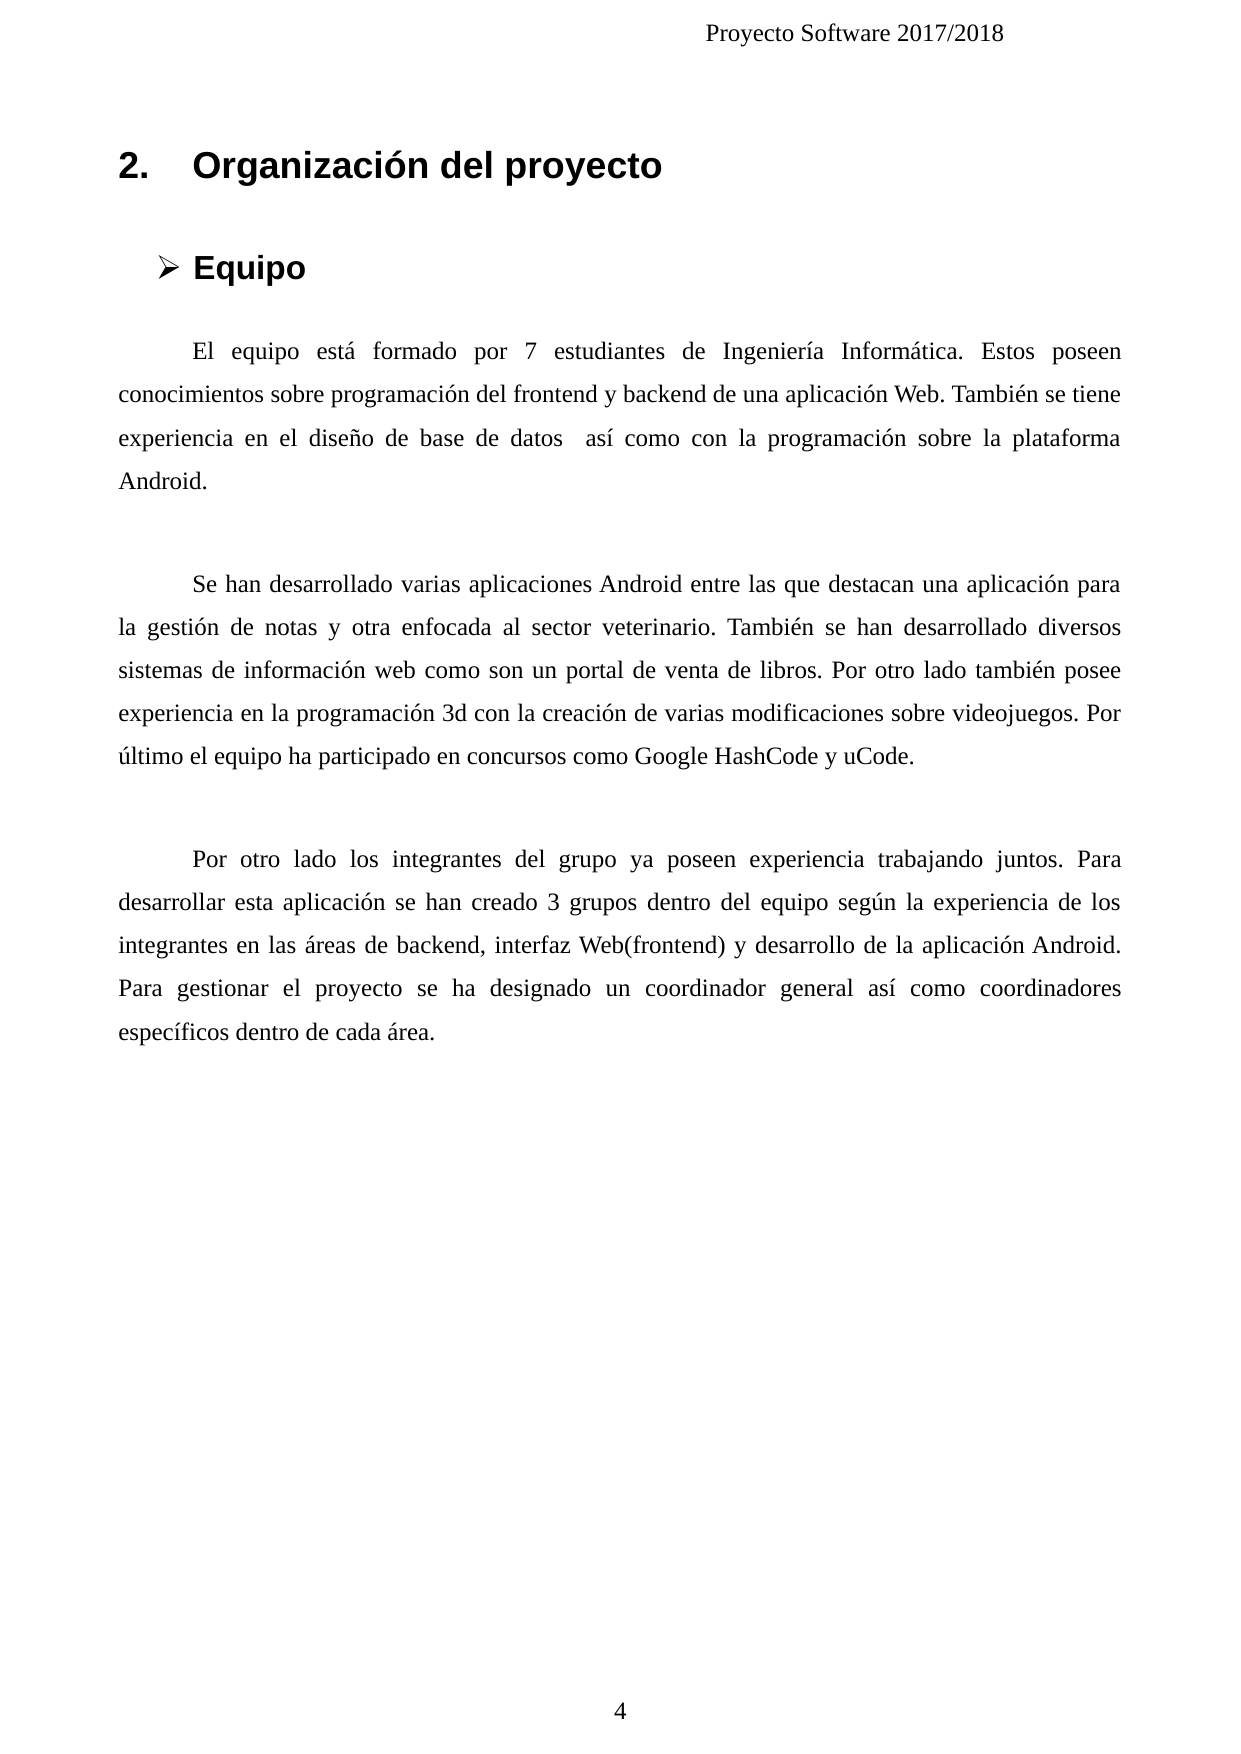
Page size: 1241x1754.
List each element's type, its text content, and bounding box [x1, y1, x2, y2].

text Se han desarrollado varias aplicaciones Android entre las que destacan una aplicación para la gestión de notas y otra enfocada al sector veterinario. También se han desarrollado diversos sistemas de información web como son un portal de venta de libros. Por otro lado también posee experiencia en la programación 3d con la creación de varias modificaciones sobre videojuegos. Por último el equipo ha participado en concursos como Google HashCode y uCode. [118, 569, 1122, 770]
text El equipo está formado por 7 estudiantes de Ingeniería Informática. Estos poseen conocimientos sobre programación del frontend y backend de una aplicación Web. También se tiene experiencia en el diseño de base de datos así como con la programación sobre la plataforma Android. [118, 336, 1122, 494]
text Por otro lado los integrantes del grupo ya poseen experiencia trabajando juntos. Para desarrollar esta aplicación se han creado 3 grupos dentro del equipo según la experiencia de los integrantes en las áreas de backend, interfaz Web(frontend) y desarrollo de la aplicación Android. Para gestionar el proyecto se ha designado un coordinador general así como coordinadores específicos dentro de cada área. [118, 844, 1122, 1045]
subtitle Equipo [156, 248, 1122, 287]
subtitle Organización del proyecto [118, 143, 1122, 186]
